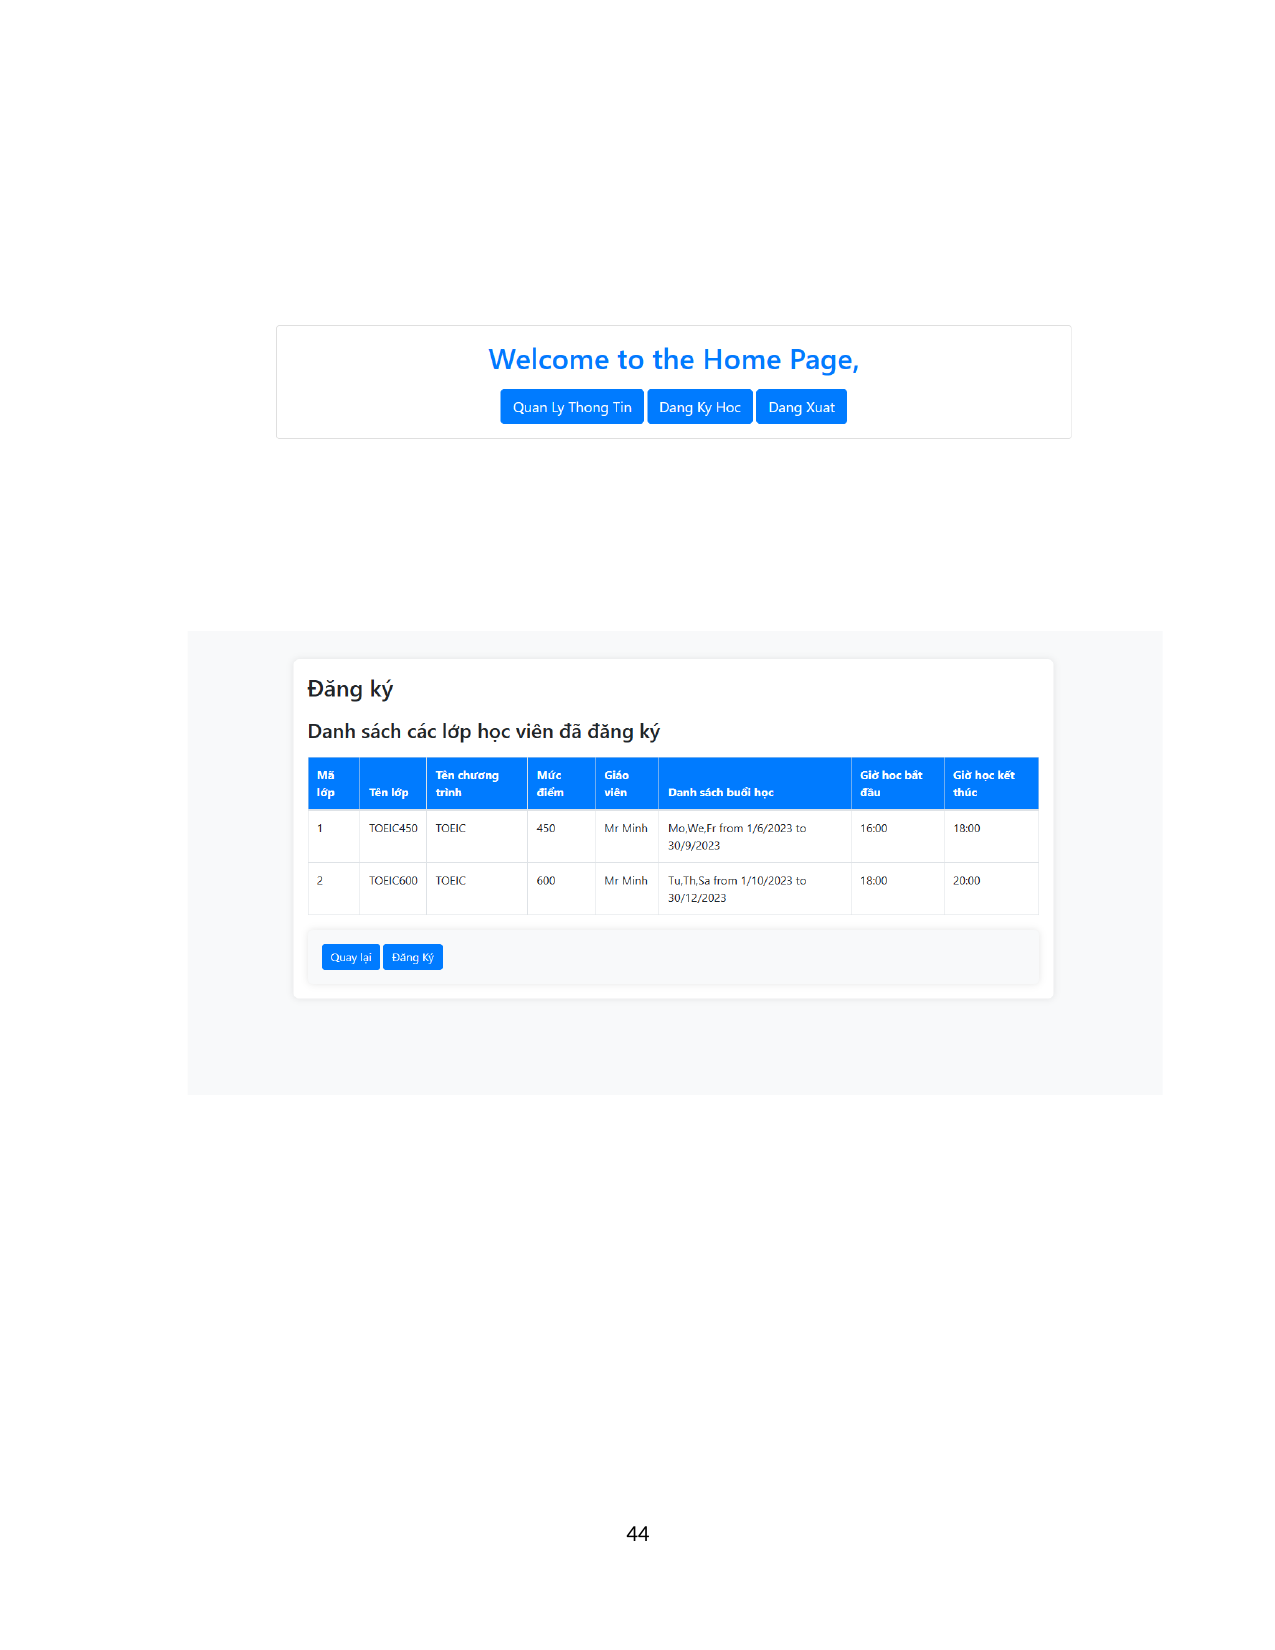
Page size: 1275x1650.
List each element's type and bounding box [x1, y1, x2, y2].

picture [187, 150, 1163, 613]
picture [187, 631, 1163, 1095]
